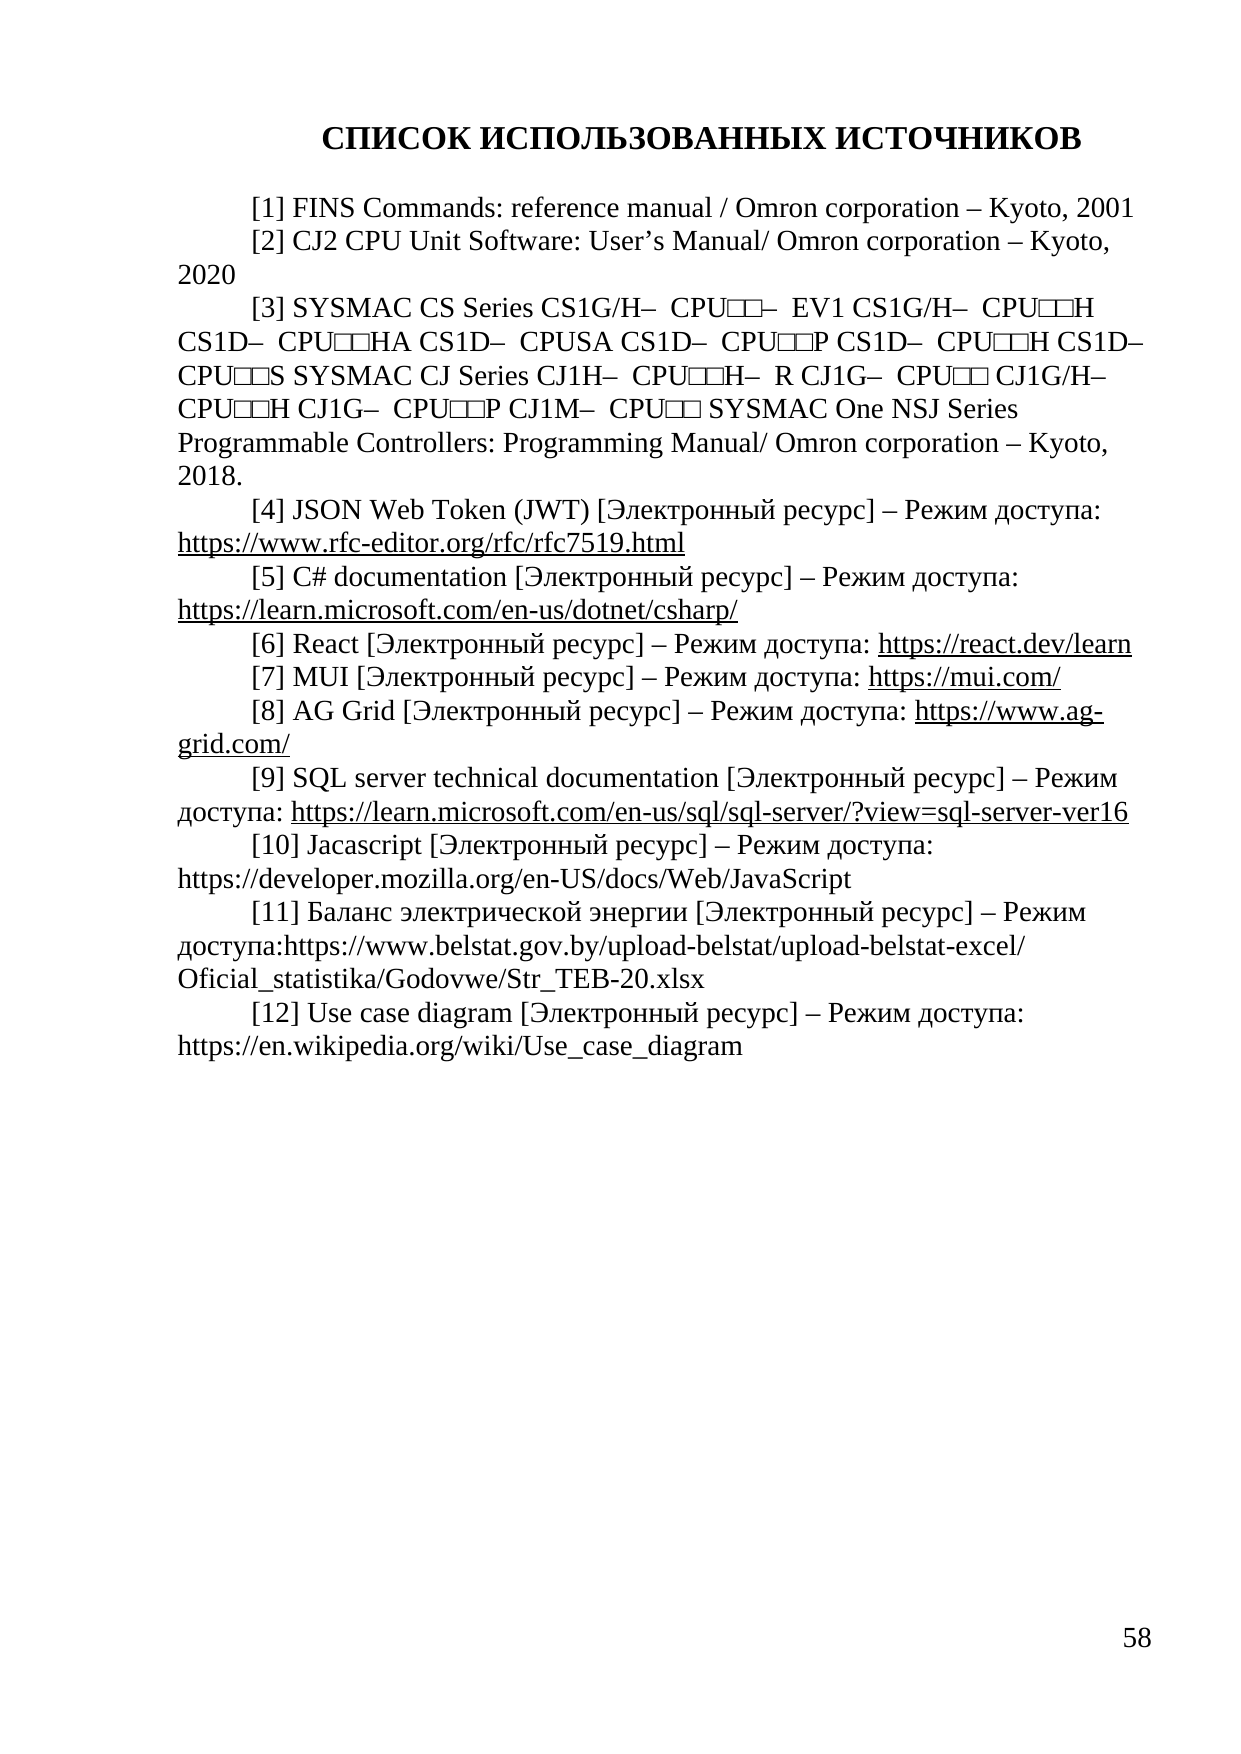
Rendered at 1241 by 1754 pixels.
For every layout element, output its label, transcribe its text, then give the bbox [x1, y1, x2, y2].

text [4] JSON Web Token (JWT) [Электронный ресурс] – Режим доступа: https://www.rfc-editor.org/rfc/rfc7519.html [177, 492, 1152, 559]
text [5] C# documentation [Электронный ресурс] – Режим доступа: https://learn.microsoft.com/en-us/dotnet/csharp/ [177, 559, 1152, 626]
text Список использованных источников [177, 118, 1152, 156]
text [1] FINS Commands: reference manual / Omron corporation – Kyoto, 2001 [177, 190, 1152, 223]
text [6] React [Электронный ресурс] – Режим доступа: https://react.dev/learn [177, 626, 1152, 659]
text [10] Jacascript [Электронный ресурс] – Режим доступа: https://developer.mozilla.org/en-US/docs/Web/JavaScript [177, 827, 1152, 894]
text [2] CJ2 CPU Unit Software: User’s Manual/ Omron corporation – Kyoto, 2020 [177, 223, 1152, 291]
text [11] Баланс электрической энергии [Электронный ресурс] – Режим доступа:https://www.belstat.gov.by/upload-belstat/upload-belstat-excel/Oficial_statistika/Godovwe/Str_TEB-20.xlsx [177, 894, 1152, 995]
text [8] AG Grid [Электронный ресурс] – Режим доступа: https://www.ag-grid.com/ [177, 693, 1152, 760]
text [9] SQL server technical documentation [Электронный ресурс] – Режим доступа: https://learn.microsoft.com/en-us/sql/sql-server/?view=sql-server-ver16 [177, 760, 1152, 827]
text [12] Use case diagram [Электронный ресурс] – Режим доступа: https://en.wikipedia.org/wiki/Use_case_diagram [177, 995, 1152, 1062]
text [3] SYSMAC CS Series CS1G/H– CPU□□– EV1 CS1G/H– CPU□□H CS1D– CPU□□HA CS1D– CPUSA CS1D– CPU□□P CS1D– CPU□□H CS1D– CPU□□S SYSMAC CJ Series CJ1H– CPU□□H– R CJ1G– CPU□□ CJ1G/H– CPU□□H CJ1G– CPU□□P CJ1M– CPU□□ SYSMAC One NSJ Series Programmable Controllers: Programming Manual/ Omron corporation – Kyoto, 2018. [177, 291, 1152, 492]
text [7] MUI [Электронный ресурс] – Режим доступа: https://mui.com/ [177, 659, 1152, 693]
